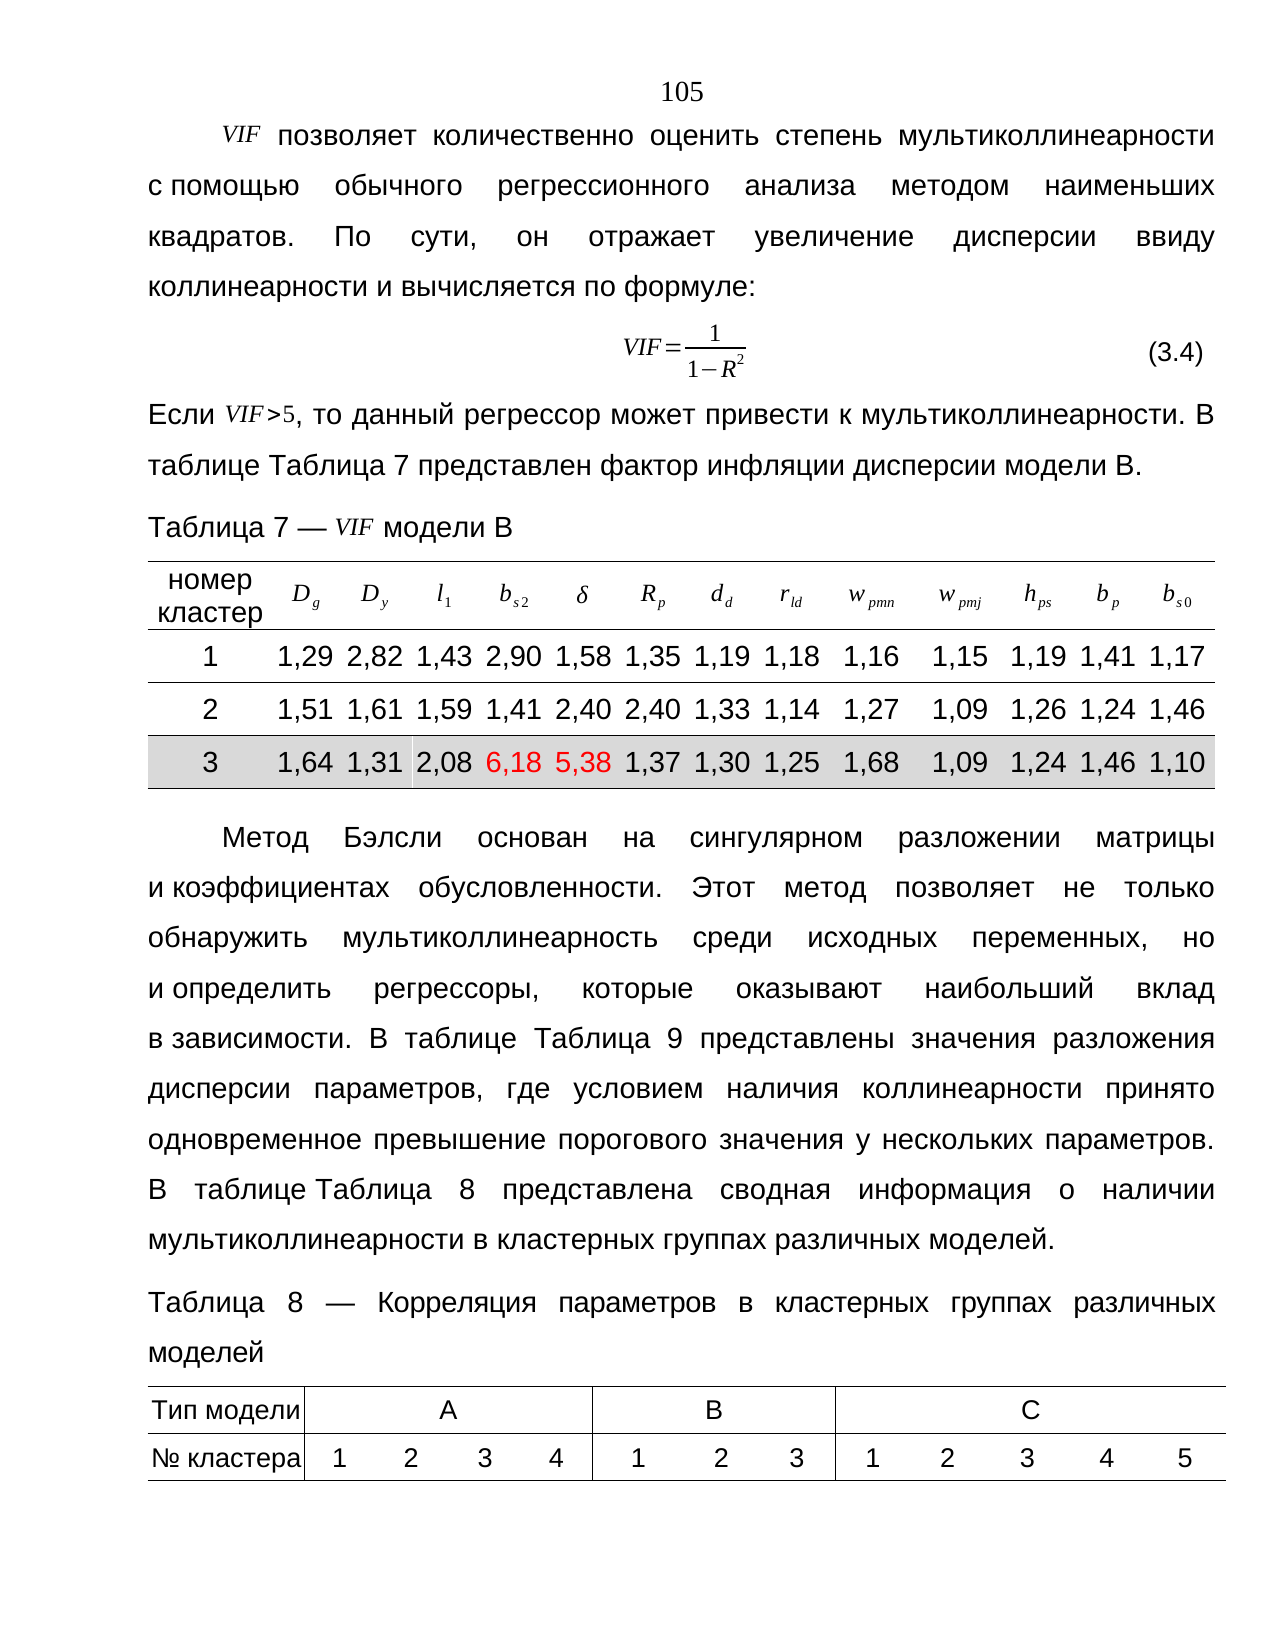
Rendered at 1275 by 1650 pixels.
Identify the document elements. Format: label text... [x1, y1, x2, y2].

table_cell 4 [521, 1434, 592, 1480]
table_cell 1,51 [273, 683, 343, 735]
table_cell 1 [836, 1434, 910, 1480]
table_cell 1,43 [413, 630, 482, 682]
table_cell 1,17 [1145, 630, 1215, 682]
table_cell 1,24 [1076, 683, 1145, 735]
table_cell 1,27 [829, 683, 919, 735]
table_cell 3 [148, 736, 273, 788]
table_cell 2,08 [413, 736, 482, 788]
table_header [148, 319, 1137, 397]
table_header [343, 562, 412, 629]
table_header [1007, 562, 1076, 629]
table_cell 1,25 [760, 736, 829, 788]
text Метод Бэлсли основан на сингулярном разложении матрицы и коэффициентах обусловленности. Этот метод позволяет не только обнаружить мультиколлинеарность среди исходных переменных, но и определить регрессоры, которые оказывают наибольший вклад в зависимости. В таблице 9 представлены значения разложения дисперсии параметров, где условием наличия коллинеарности принято одновременное превышение порогового значения у нескольких параметров. В таблице 8 представлена сводная информация о наличии мультиколлинеарности в кластерных группах различных моделей. [148, 820, 1216, 1256]
table_cell 1,09 [919, 683, 1007, 735]
table_cell 5 [1145, 1434, 1226, 1480]
table_cell 1,35 [621, 630, 690, 682]
table_cell 1,30 [690, 736, 760, 788]
table_header [829, 562, 919, 629]
table_header [1076, 562, 1145, 629]
table_cell 1,19 [690, 630, 760, 682]
table_cell 2 [375, 1434, 448, 1480]
table_cell 1,37 [621, 736, 690, 788]
table_cell 1,41 [482, 683, 552, 735]
table_cell 2,40 [621, 683, 690, 735]
table_cell 1,59 [413, 683, 482, 735]
table_cell 3 [448, 1434, 521, 1480]
table_cell 1 [148, 630, 273, 682]
table_header [552, 562, 621, 629]
table_header [1145, 562, 1215, 629]
table_cell 1,46 [1145, 683, 1215, 735]
table_cell 1,58 [552, 630, 621, 682]
text позволяет количественно оценить степень мультиколлинеарности с помощью обычного регрессионного анализа методом наименьших квадратов. По сути, он отражает увеличение дисперсии ввиду коллинеарности и вычисляется по формуле: [148, 118, 1216, 303]
table_header [273, 562, 343, 629]
table_cell 6,18 [482, 736, 552, 788]
table_header (3.4) [1137, 319, 1215, 397]
table_cell 1,14 [760, 683, 829, 735]
table_header А [305, 1387, 592, 1433]
table_cell 1,24 [1007, 736, 1076, 788]
table_header [621, 562, 690, 629]
table_header [482, 562, 552, 629]
table_cell 1,33 [690, 683, 760, 735]
table_cell 2 [910, 1434, 985, 1480]
table_cell 1 [593, 1434, 684, 1480]
table_cell № кластера [148, 1434, 304, 1480]
table_cell 1,46 [1076, 736, 1145, 788]
table_cell 1,19 [1007, 630, 1076, 682]
table_header В [593, 1387, 835, 1433]
table_header номер кластер [148, 562, 273, 629]
table_cell 4 [1069, 1434, 1144, 1480]
table_cell 2 [684, 1434, 758, 1480]
table_cell 1,09 [919, 736, 1007, 788]
text Если , то данный регрессор может привести к мультиколлинеарности. В таблице 7 представлен фактор инфляции дисперсии модели В. [148, 397, 1216, 481]
table_cell 1,16 [829, 630, 919, 682]
table_header Тип модели [148, 1387, 304, 1433]
table_cell 1,41 [1076, 630, 1145, 682]
table_cell 2,82 [343, 630, 412, 682]
table_cell 1 [305, 1434, 374, 1480]
table_cell 2,40 [552, 683, 621, 735]
table_cell 1,18 [760, 630, 829, 682]
table_header [760, 562, 829, 629]
table_cell 2,90 [482, 630, 552, 682]
table_header [413, 562, 482, 629]
table_cell 1,10 [1145, 736, 1215, 788]
table_cell 1,61 [343, 683, 412, 735]
text Таблица 8 — Корреляция параметров в кластерных группах различных моделей [148, 1285, 1216, 1369]
table_header [919, 562, 1007, 629]
table_cell 1,64 [273, 736, 343, 788]
table_cell 1,68 [829, 736, 919, 788]
table_cell 3 [758, 1434, 835, 1480]
table_header [690, 562, 760, 629]
table_cell 5,38 [552, 736, 621, 788]
table_cell 2 [148, 683, 273, 735]
table_cell 1,29 [273, 630, 343, 682]
text Таблица 7 — модели В [148, 511, 1216, 544]
table_header С [836, 1387, 1226, 1433]
table_cell 1,31 [343, 736, 412, 788]
table_cell 1,15 [919, 630, 1007, 682]
table_cell 3 [985, 1434, 1069, 1480]
table_cell 1,26 [1007, 683, 1076, 735]
